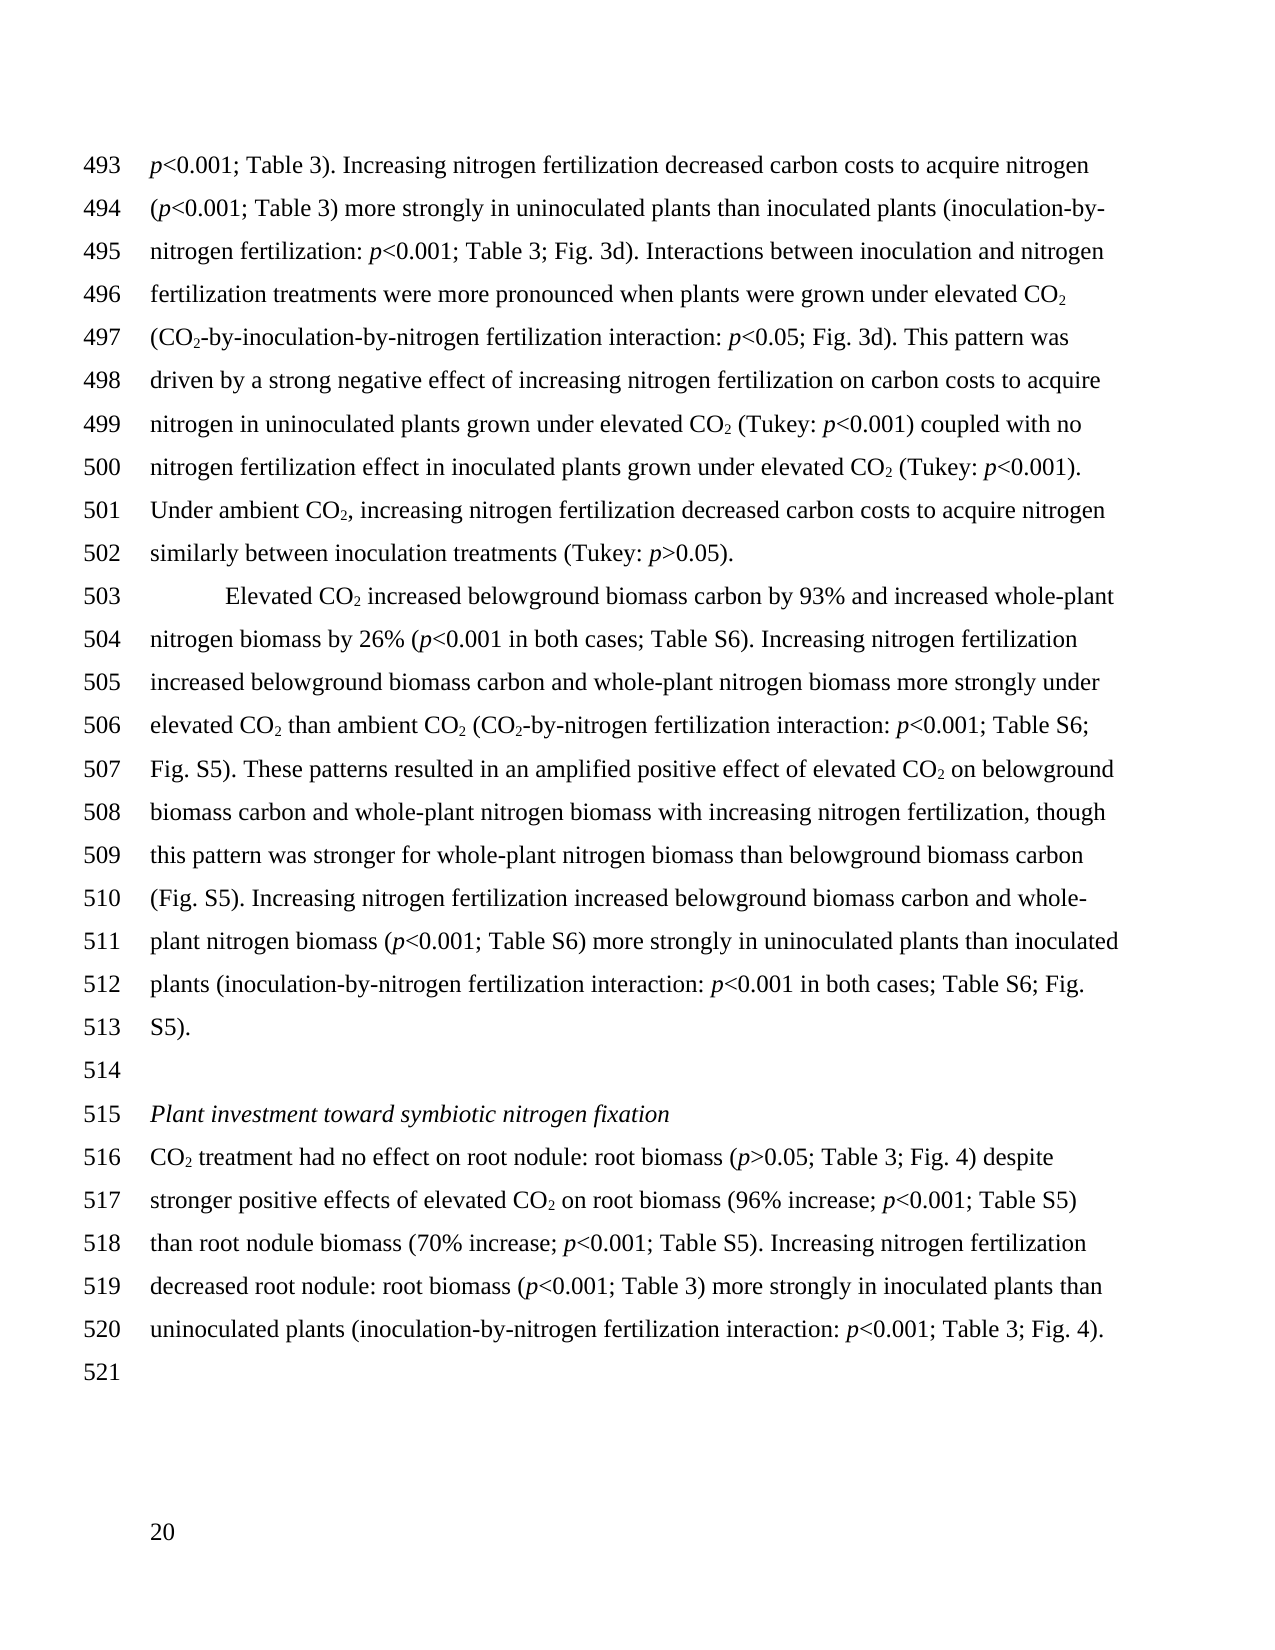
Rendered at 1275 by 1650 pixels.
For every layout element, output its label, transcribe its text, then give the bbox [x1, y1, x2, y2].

text CO2 treatment had no effect on root nodule: root biomass (p>0.05; Table 3; Fig. 4) despite stronger positive effects of elevated CO2 on root biomass (96% increase; p<0.001; Table S5) than root nodule biomass (70% increase; p<0.001; Table S5). Increasing nitrogen fertilization decreased root nodule: root biomass (p<0.001; Table 3) more strongly in inoculated plants than uninoculated plants (inoculation-by-nitrogen fertilization interaction: p<0.001; Table 3; Fig. 4). [150, 1142, 1125, 1343]
text Elevated CO2 increased belowground biomass carbon by 93% and increased whole-plant nitrogen biomass by 26% (p<0.001 in both cases; Table S6). Increasing nitrogen fertilization increased belowground biomass carbon and whole-plant nitrogen biomass more strongly under elevated CO2 than ambient CO2 (CO2-by-nitrogen fertilization interaction: p<0.001; Table S6; Fig. S5). These patterns resulted in an amplified positive effect of elevated CO2 on belowground biomass carbon and whole-plant nitrogen biomass with increasing nitrogen fertilization, though this pattern was stronger for whole-plant nitrogen biomass than belowground biomass carbon (Fig. S5). Increasing nitrogen fertilization increased belowground biomass carbon and whole-plant nitrogen biomass (p<0.001; Table S6) more strongly in uninoculated plants than inoculated plants (inoculation-by-nitrogen fertilization interaction: p<0.001 in both cases; Table S6; Fig. S5). [150, 581, 1125, 1041]
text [150, 150, 1125, 567]
text Plant investment toward symbiotic nitrogen fixation [150, 1099, 1125, 1127]
